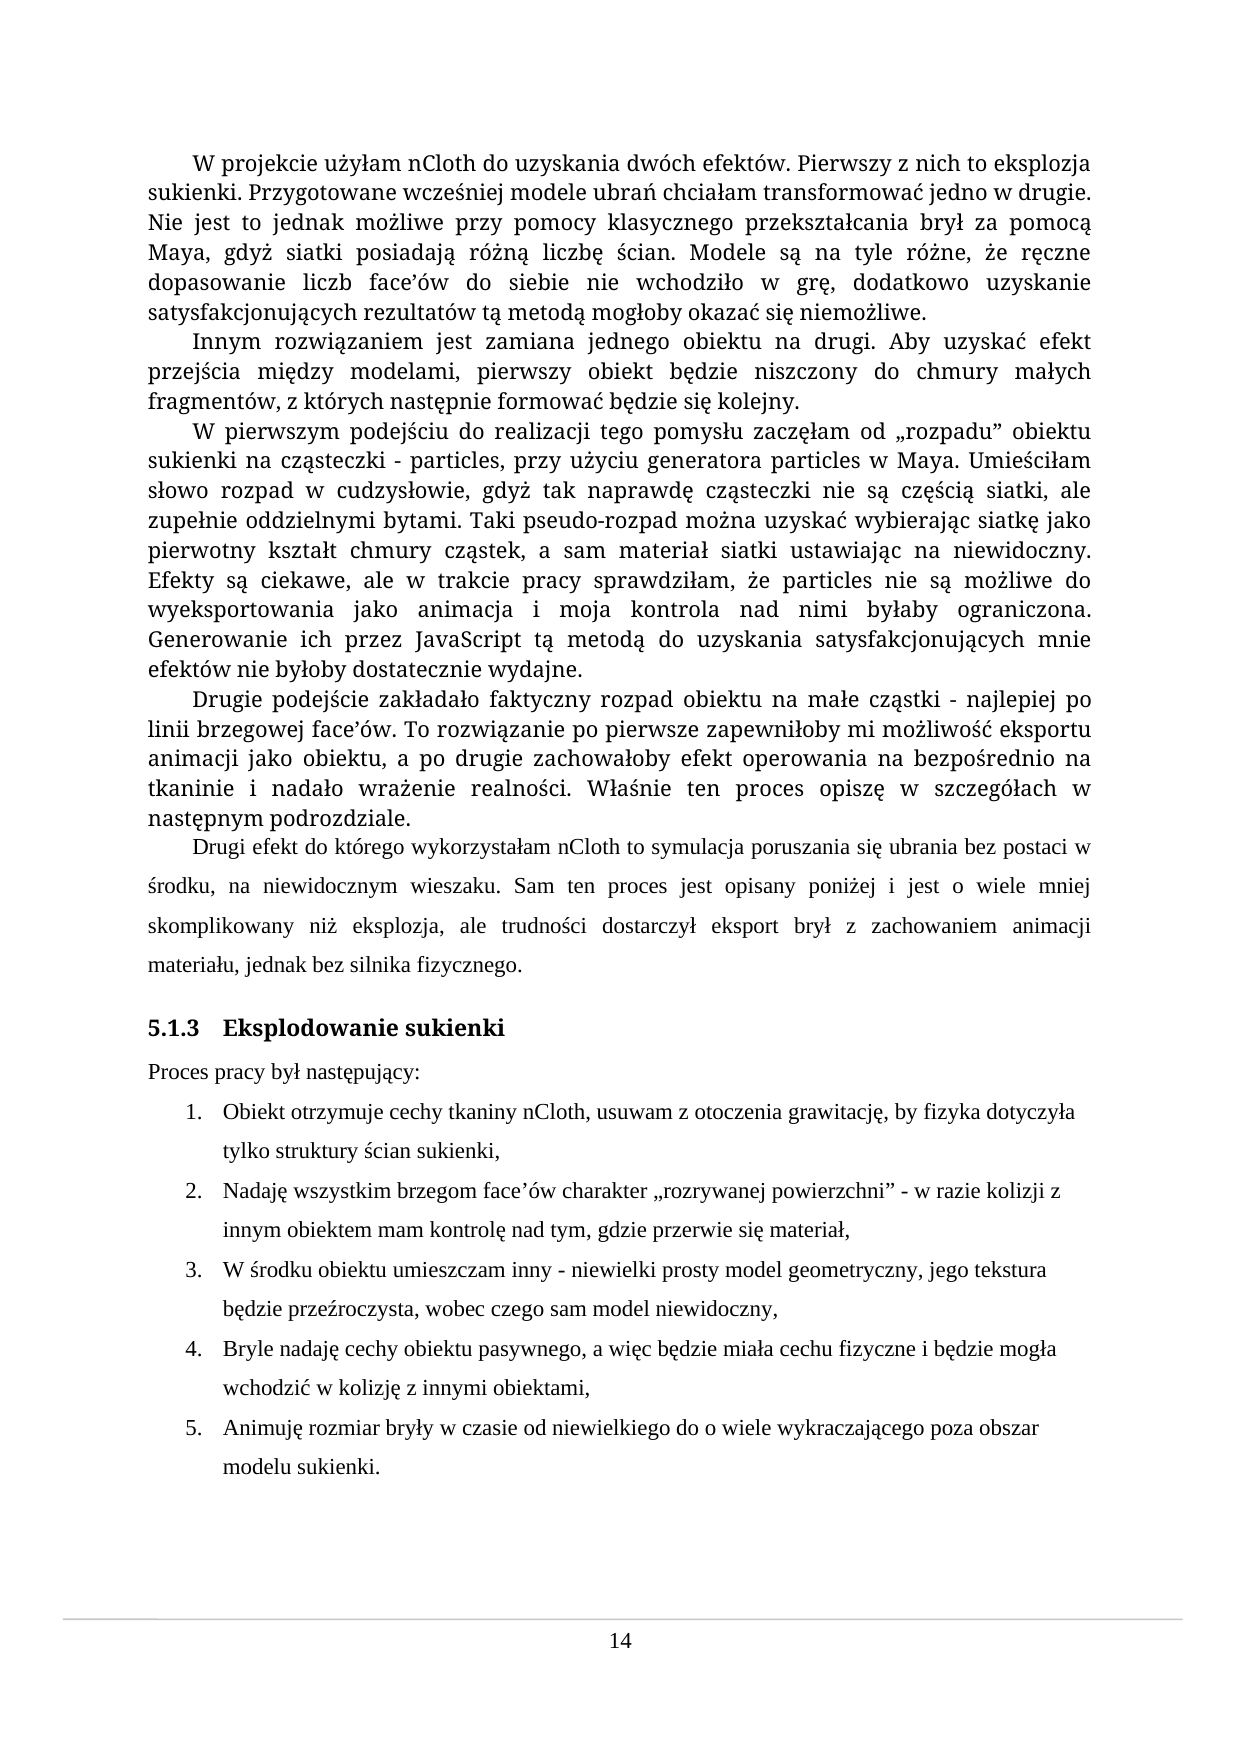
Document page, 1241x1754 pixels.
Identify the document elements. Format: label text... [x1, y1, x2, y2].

text Innym rozwiązaniem jest zamiana jednego obiektu na drugi. Aby uzyskać efekt przejścia między modelami, pierwszy obiekt będzie niszczony do chmury małych fragmentów, z których następnie formować będzie się kolejny. [148, 326, 1093, 416]
subtitle Eksplodowanie sukienki [148, 1012, 1093, 1043]
text W projekcie użyłam nCloth do uzyskania dwóch efektów. Pierwszy z nich to eksplozja sukienki. Przygotowane wcześniej modele ubrań chciałam transformować jedno w drugie. Nie jest to jednak możliwe przy pomocy klasycznego przekształcania brył za pomocą Maya, gdyż siatki posiadają różną liczbę ścian. Modele są na tyle różne, że ręczne dopasowanie liczb face’ów do siebie nie wchodziło w grę, dodatkowo uzyskanie satysfakcjonujących rezultatów tą metodą mogłoby okazać się niemożliwe. [148, 148, 1093, 326]
list Bryle nadaję cechy obiektu pasywnego, a więc będzie miała cechu fizyczne i będzie mogła wchodzić w kolizję z innymi obiektami, [185, 1335, 1093, 1401]
list Animuję rozmiar bryły w czasie od niewielkiego do o wiele wykraczającego poza obszar modelu sukienki. [185, 1414, 1093, 1479]
text W pierwszym podejściu do realizacji tego pomysłu zaczęłam od „rozpadu” obiektu sukienki na cząsteczki - particles, przy użyciu generatora particles w Maya. Umieściłam słowo rozpad w cudzysłowie, gdyż tak naprawdę cząsteczki nie są częścią siatki, ale zupełnie oddzielnymi bytami. Taki pseudo-rozpad można uzyskać wybierając siatkę jako pierwotny kształt chmury cząstek, a sam materiał siatki ustawiając na niewidoczny. Efekty są ciekawe, ale w trakcie pracy sprawdziłam, że particles nie są możliwe do wyeksportowania jako animacja i moja kontrola nad nimi byłaby ograniczona. Generowanie ich przez JavaScript tą metodą do uzyskania satysfakcjonujących mnie efektów nie byłoby dostatecznie wydajne. [148, 416, 1093, 684]
list W środku obiektu umieszczam inny - niewielki prosty model geometryczny, jego tekstura będzie przeźroczysta, wobec czego sam model niewidoczny, [185, 1256, 1093, 1322]
list Obiekt otrzymuje cechy tkaniny nCloth, usuwam z otoczenia grawitację, by fizyka dotyczyła tylko struktury ścian sukienki, [185, 1098, 1093, 1164]
list Nadaję wszystkim brzegom face’ów charakter „rozrywanej powierzchni” - w razie kolizji z innym obiektem mam kontrolę nad tym, gdzie przerwie się materiał, [185, 1177, 1093, 1243]
text Drugi efekt do którego wykorzystałam nCloth to symulacja poruszania się ubrania bez postaci w środku, na niewidocznym wieszaku. Sam ten proces jest opisany poniżej i jest o wiele mniej skomplikowany niż eksplozja, ale trudności dostarczył eksport brył z zachowaniem animacji materiału, jednak bez silnika fizycznego. [148, 833, 1093, 978]
text Proces pracy był następujący: [148, 1058, 1093, 1085]
text Drugie podejście zakładało faktyczny rozpad obiektu na małe cząstki - najlepiej po linii brzegowej face’ów. To rozwiązanie po pierwsze zapewniłoby mi możliwość eksportu animacji jako obiektu, a po drugie zachowałoby efekt operowania na bezpośrednio na tkaninie i nadało wrażenie realności. Właśnie ten proces opiszę w szczegółach w następnym podrozdziale. [148, 684, 1093, 833]
